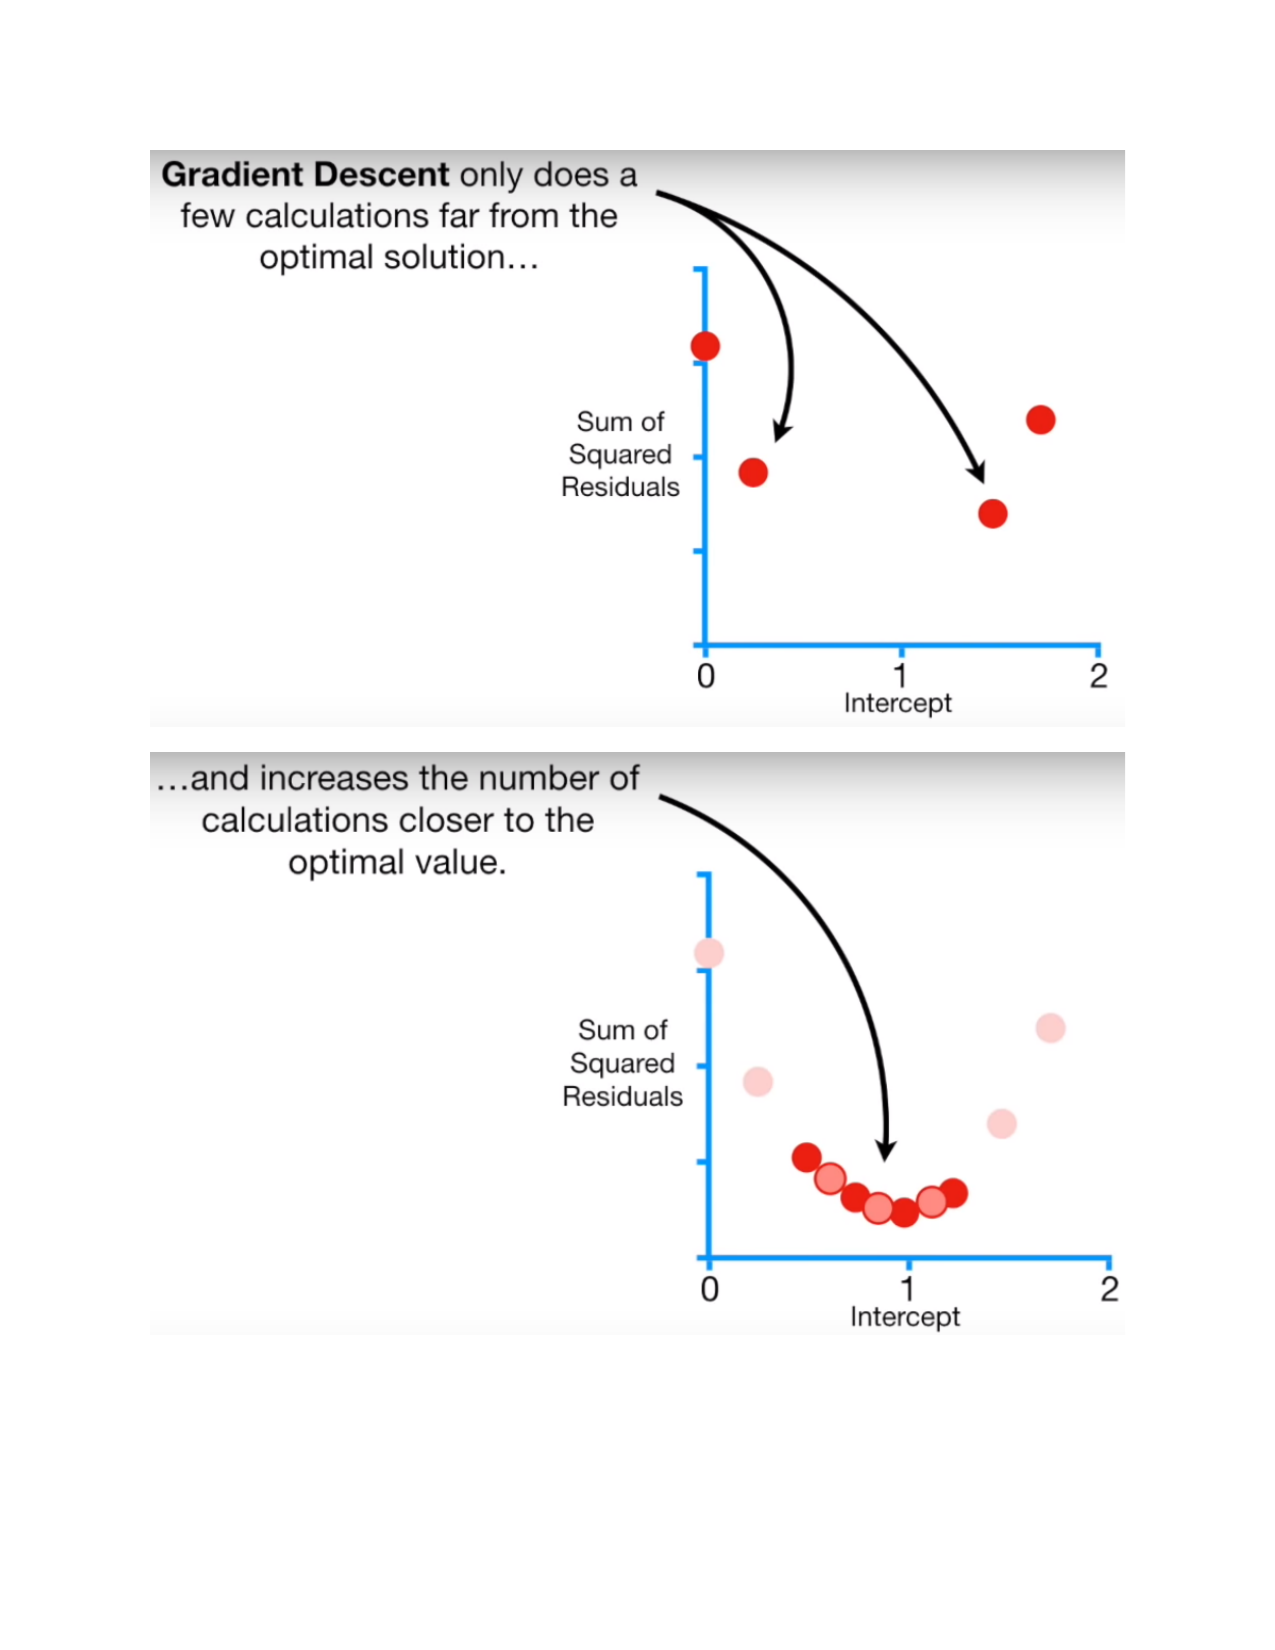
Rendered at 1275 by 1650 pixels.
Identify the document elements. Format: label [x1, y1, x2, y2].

picture [150, 150, 1125, 727]
picture [150, 752, 1125, 1335]
